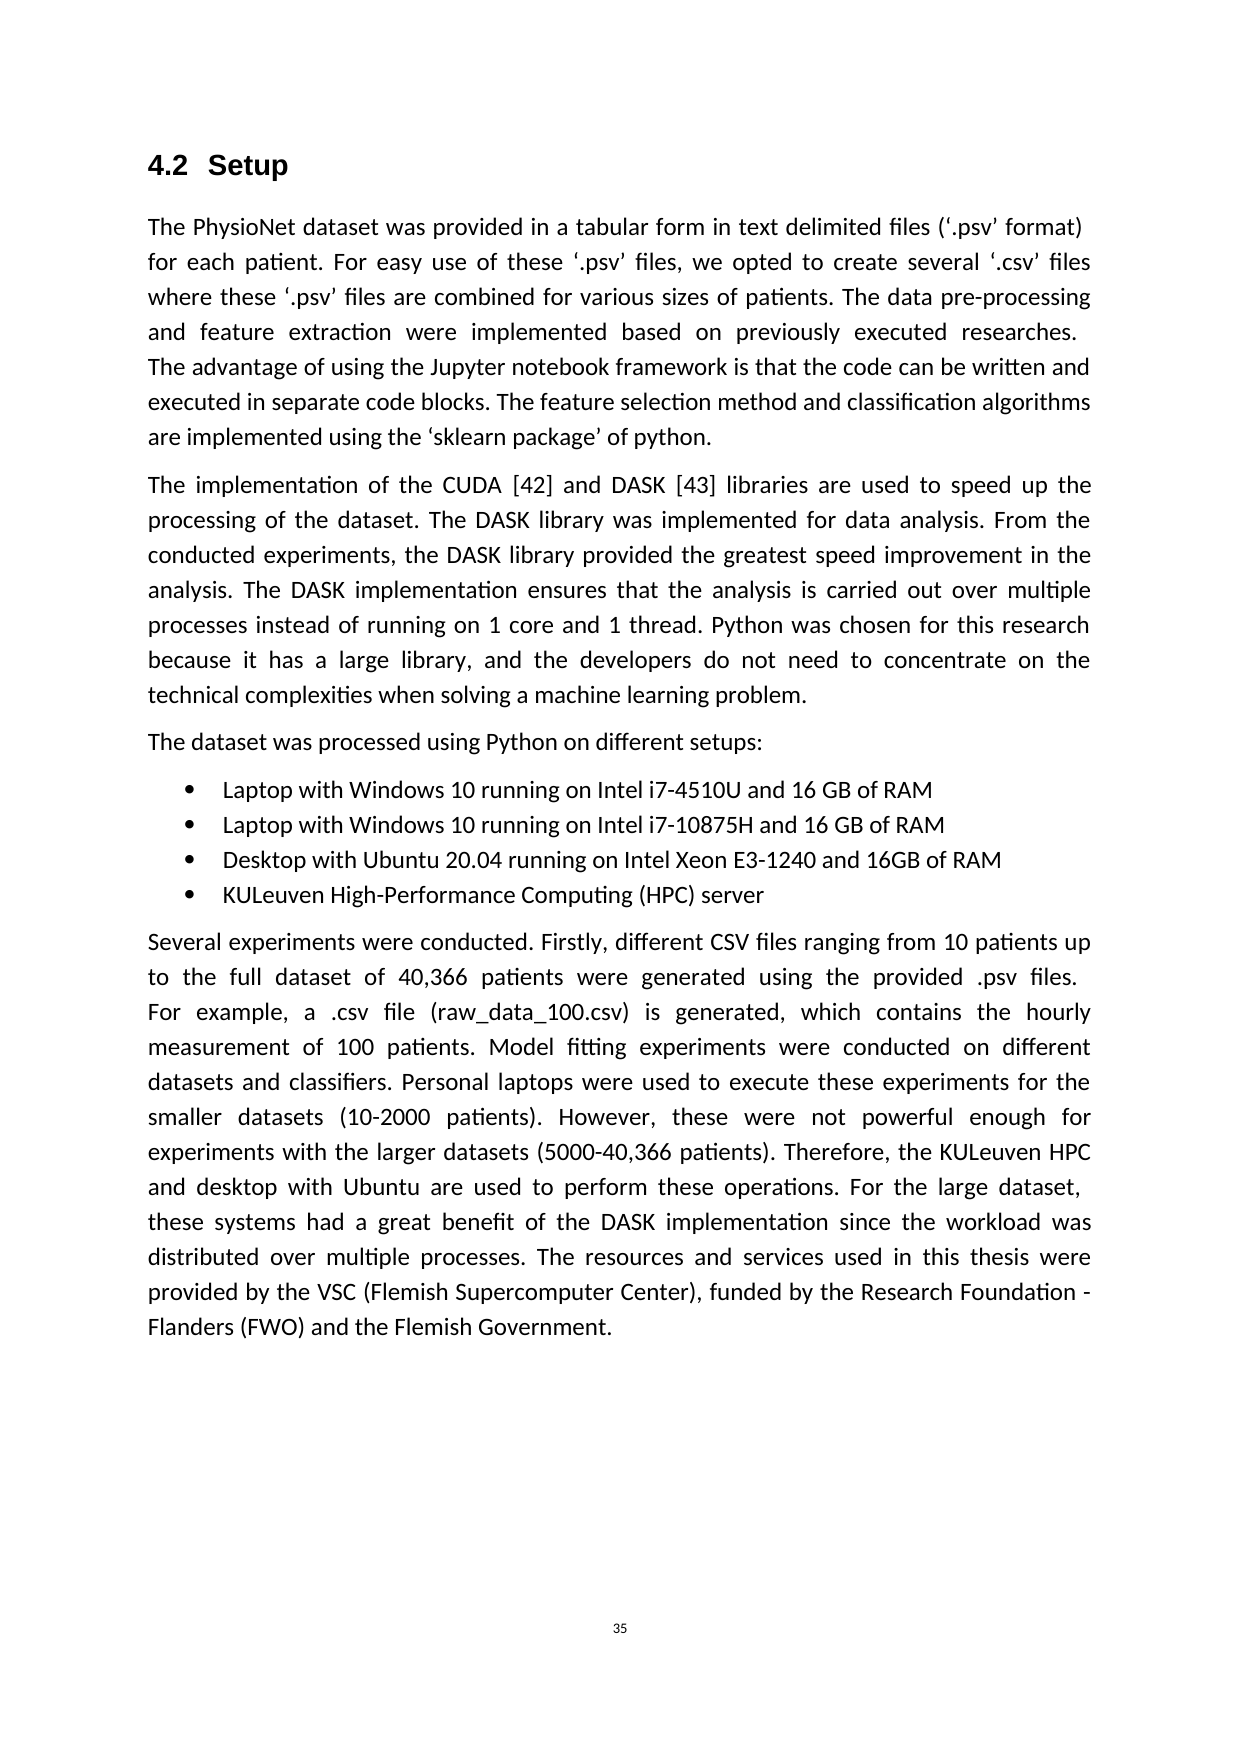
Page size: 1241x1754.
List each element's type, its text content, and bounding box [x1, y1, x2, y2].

text Several experiments were conducted. Firstly, different CSV files ranging from 10 patients up to the full dataset of 40,366 patients were generated using the provided .psv files. For example, a .csv file (raw_data_100.csv) is generated, which contains the hourly measurement of 100 patients. Model fitting experiments were conducted on different datasets and classifiers. Personal laptops were used to execute these experiments for the smaller datasets (10-2000 patients). However, these were not powerful enough for experiments with the larger datasets (5000-40,366 patients). Therefore, the KULeuven HPC and desktop with Ubuntu are used to perform these operations. For the large dataset, these systems had a great benefit of the DASK implementation since the workload was distributed over multiple processes. The resources and services used in this thesis were provided by the VSC (Flemish Supercomputer Center), funded by the Research Foundation - Flanders (FWO) and the Flemish Government. [148, 926, 1092, 1342]
text The implementation of the CUDA [42] and DASK [43] libraries are used to speed up the processing of the dataset. The DASK library was implemented for data analysis. From the conducted experiments, the DASK library provided the greatest speed improvement in the analysis. The DASK implementation ensures that the analysis is carried out over multiple processes instead of running on 1 core and 1 thread. Python was chosen for this research because it has a large library, and the developers do not need to concentrate on the technical complexities when solving a machine learning problem. [148, 469, 1092, 709]
list Desktop with Ubuntu 20.04 running on Intel Xeon E3-1240 and 16GB of RAM [185, 844, 1092, 874]
text The dataset was processed using Python on different setups: [148, 726, 1092, 757]
list KULeuven High-Performance Computing (HPC) server [185, 879, 1092, 909]
list Laptop with Windows 10 running on Intel i7-4510U and 16 GB of RAM [185, 774, 1092, 804]
subtitle Setup [148, 148, 1092, 181]
list Laptop with Windows 10 running on Intel i7-10875H and 16 GB of RAM [185, 809, 1092, 839]
text The PhysioNet dataset was provided in a tabular form in text delimited files (‘.psv’ format) for each patient. For easy use of these ‘.psv’ files, we opted to create several ‘.csv’ files where these ‘.psv’ files are combined for various sizes of patients. The data pre-processing and feature extraction were implemented based on previously executed researches. The advantage of using the Jupyter notebook framework is that the code can be written and executed in separate code blocks. The feature selection method and classification algorithms are implemented using the ‘sklearn package’ of python. [148, 211, 1092, 452]
